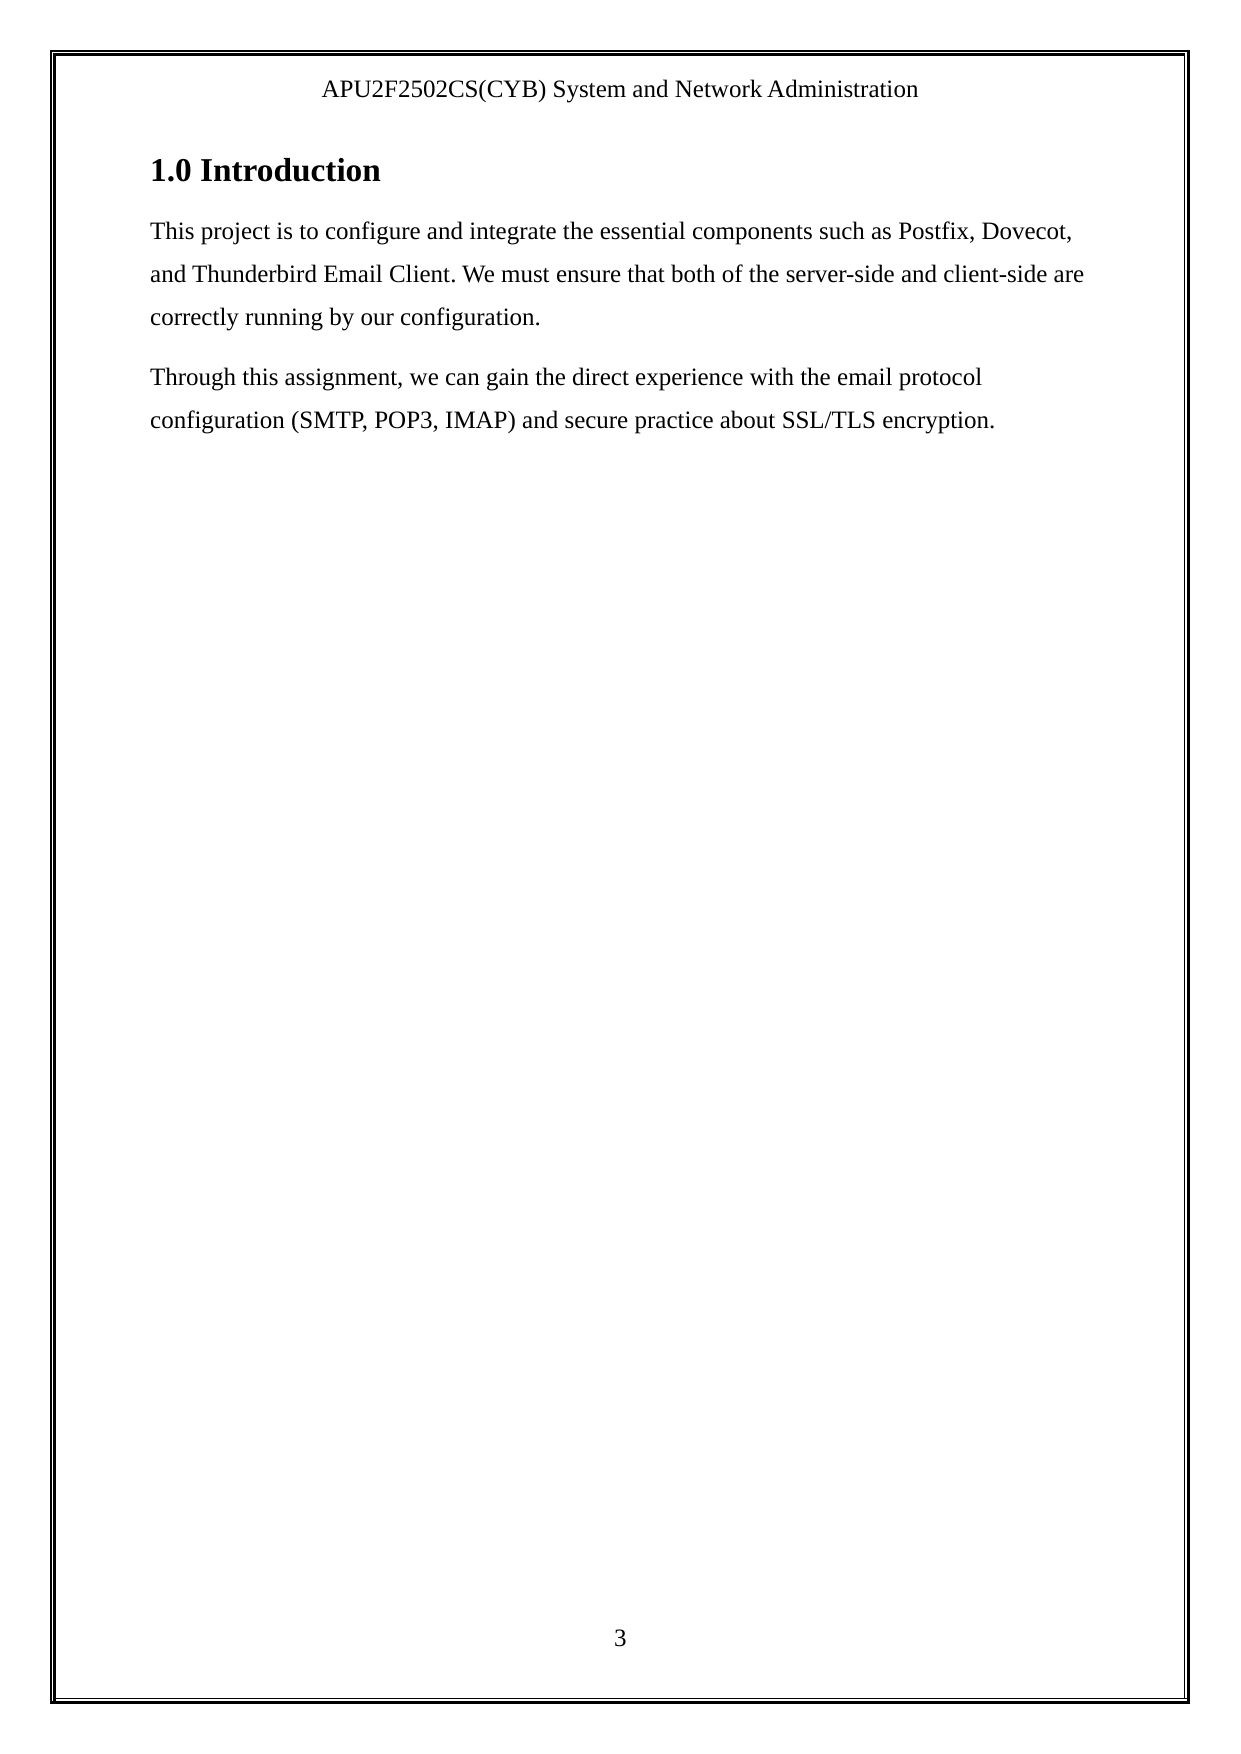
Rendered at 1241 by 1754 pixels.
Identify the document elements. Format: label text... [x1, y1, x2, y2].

text This project is to configure and integrate the essential components such as Postfix, Dovecot, and Thunderbird Email Client. We must ensure that both of the server-side and client-side are correctly running by our configuration. [150, 216, 1090, 331]
subtitle 1.0 Introduction [150, 150, 1090, 188]
text Through this assignment, we can gain the direct experience with the email protocol configuration (SMTP, POP3, IMAP) and secure practice about SSL/TLS encryption. [150, 362, 1090, 434]
